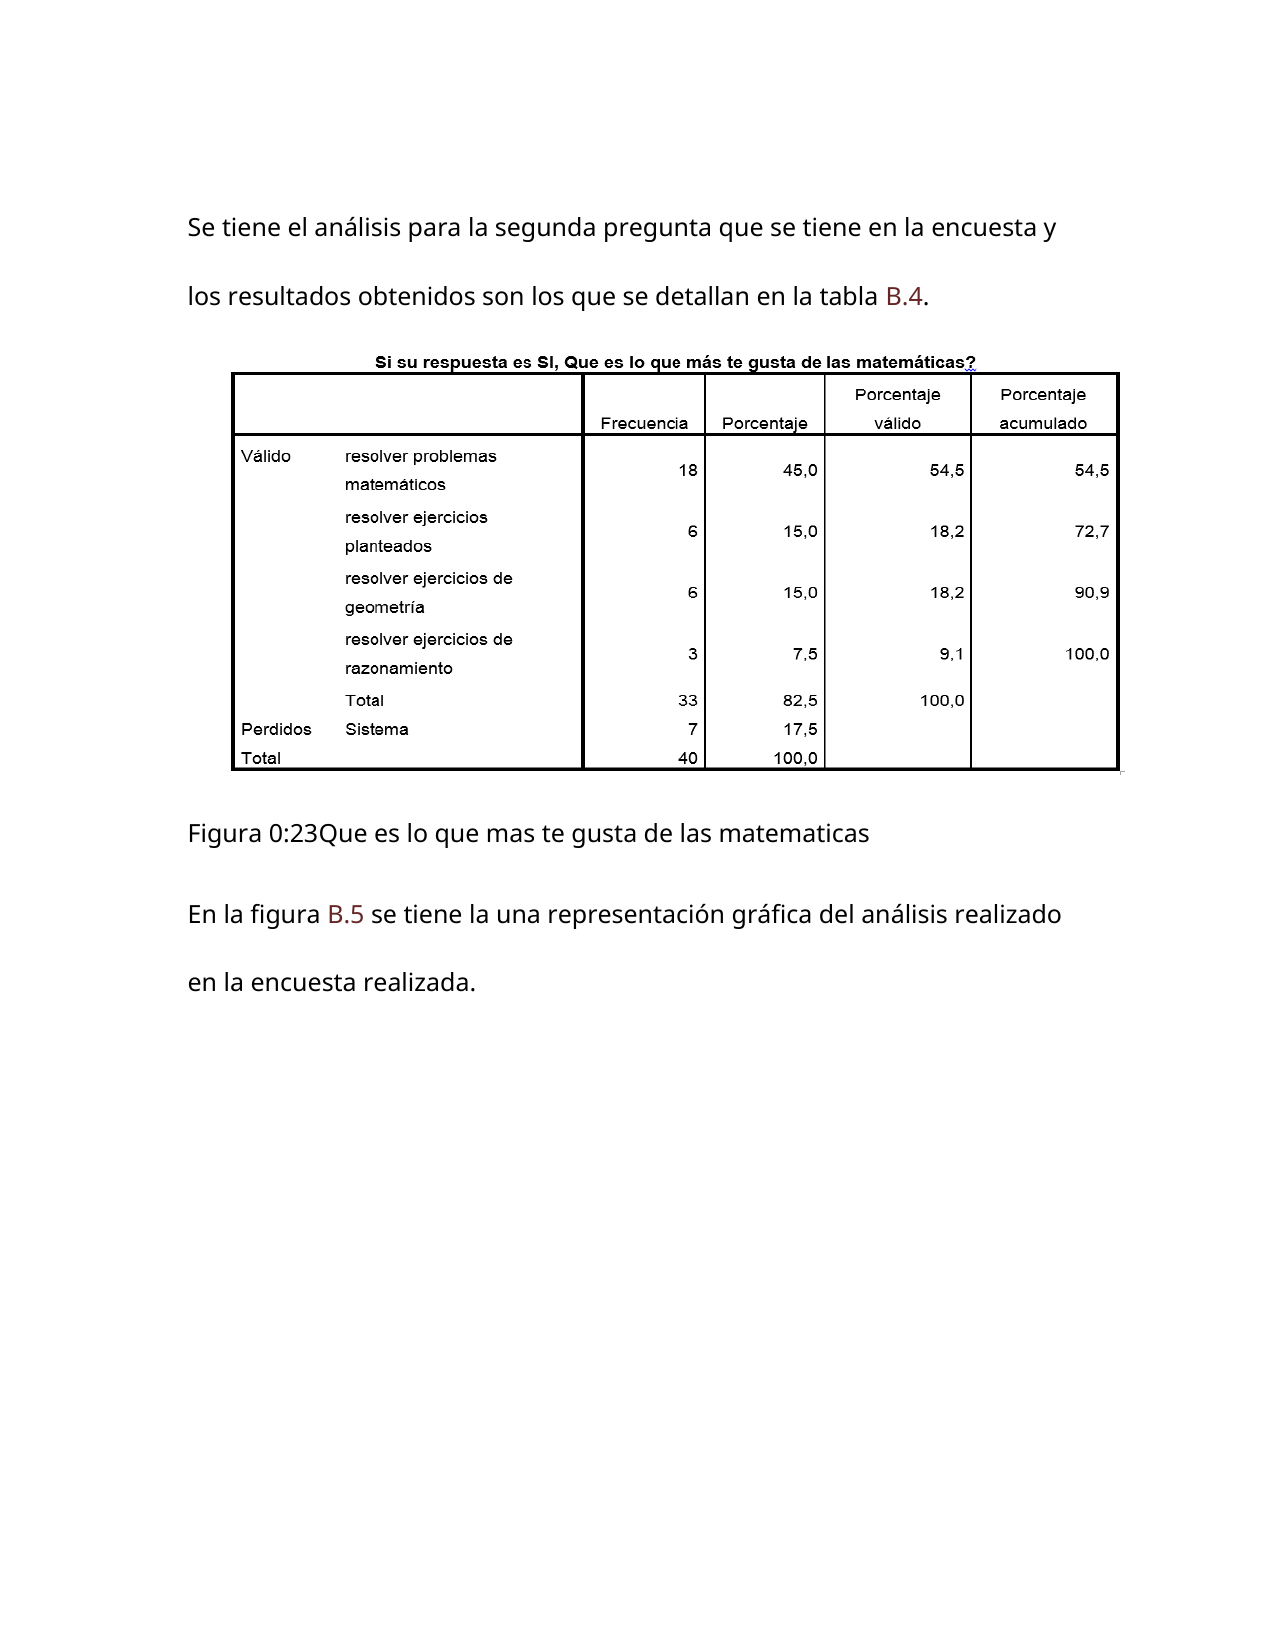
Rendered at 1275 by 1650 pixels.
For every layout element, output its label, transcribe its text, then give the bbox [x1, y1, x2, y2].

text Se tiene el análisis para la segunda pregunta que se tiene en la encuesta y los resultados obtenidos son los que se detallan en la tabla B.4. [187, 210, 1087, 312]
text En la figura B.5 se tiene la una representación gráfica del análisis realizado en la encuesta realizada. [187, 896, 1087, 998]
